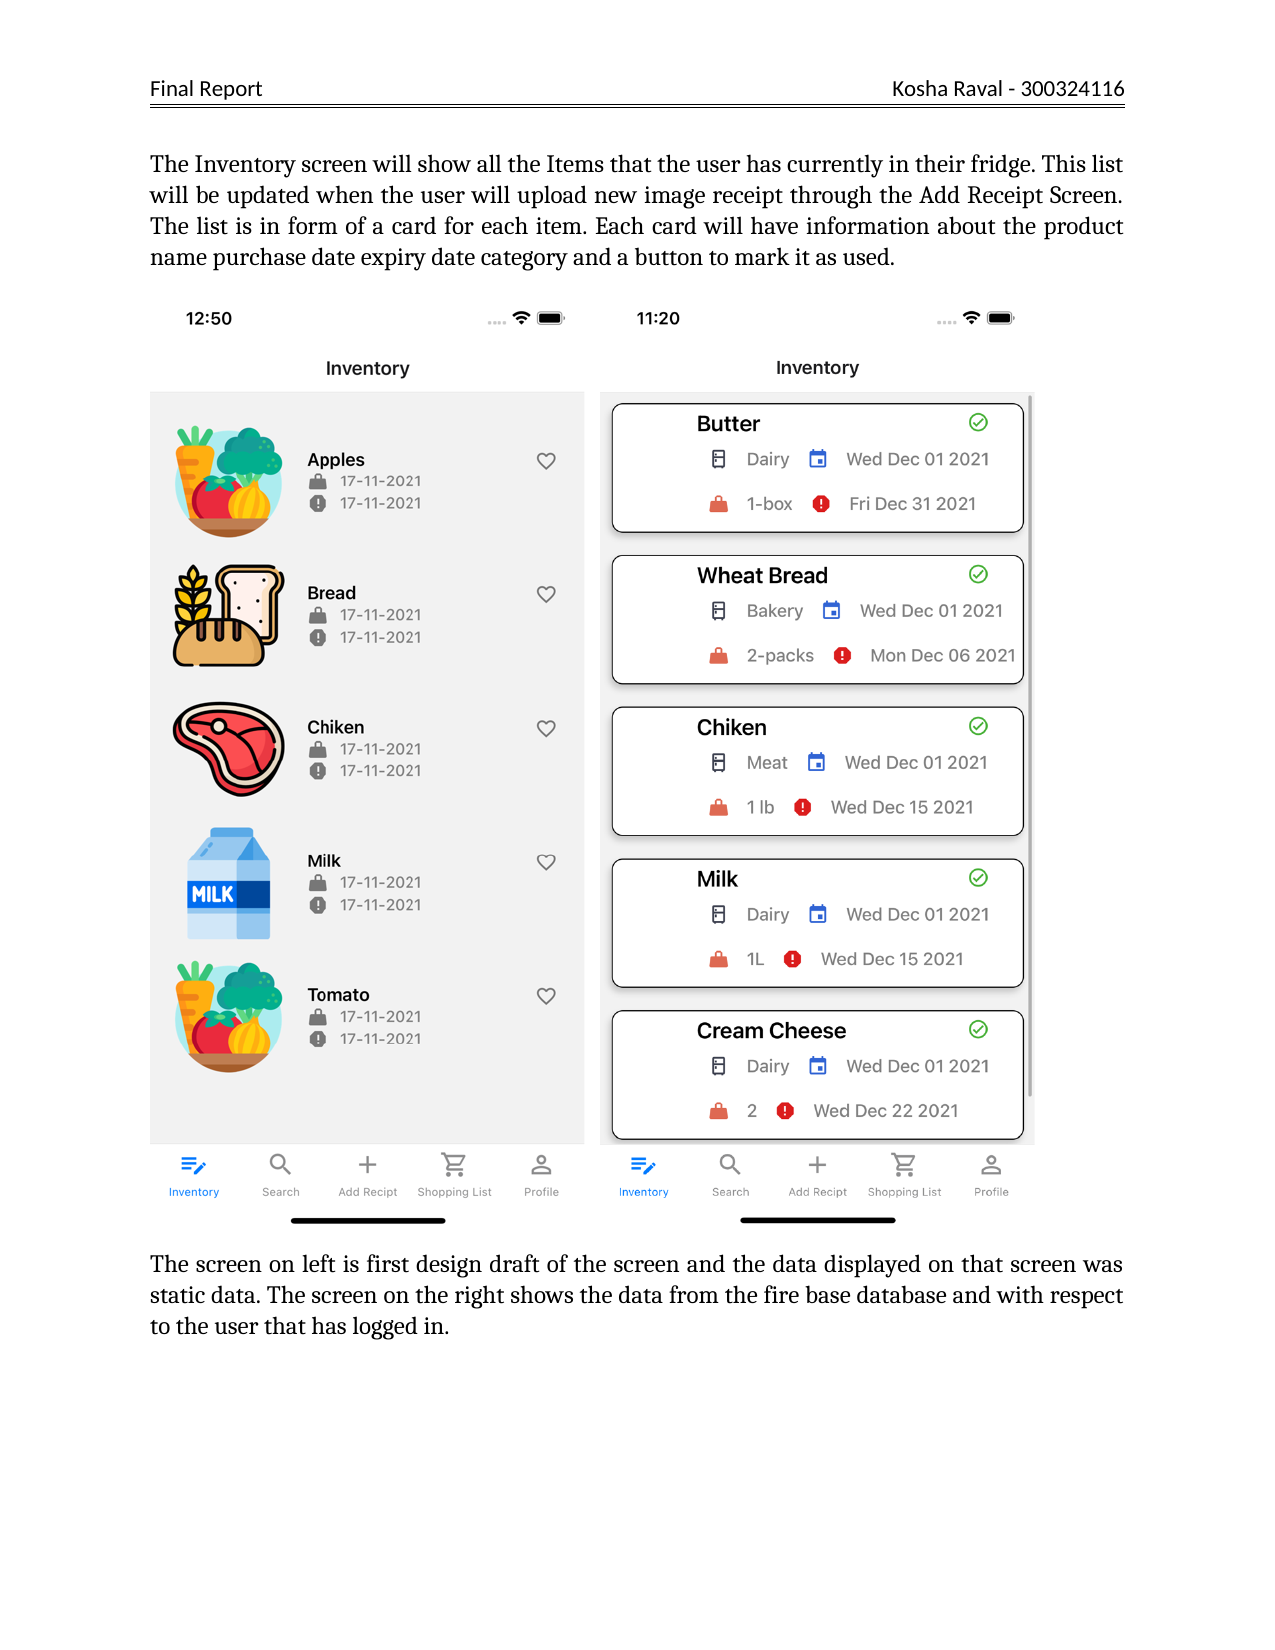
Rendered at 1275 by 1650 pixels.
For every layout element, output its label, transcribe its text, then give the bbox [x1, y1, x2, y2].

picture [600, 290, 1035, 1232]
text The Inventory screen will show all the Items that the user has currently in their fridge. This list will be updated when the user will upload new image receipt through the Add Receipt Screen. The list is in form of a card for each item. Each card will have information about the product name purchase date expiry date category and a button to mark it as used. [150, 150, 1125, 272]
picture [150, 291, 585, 1232]
text The screen on left is first design draft of the screen and the data displayed on that screen was static data. The screen on the right shows the data from the fire base database and with respect to the user that has logged in. [150, 1250, 1125, 1341]
